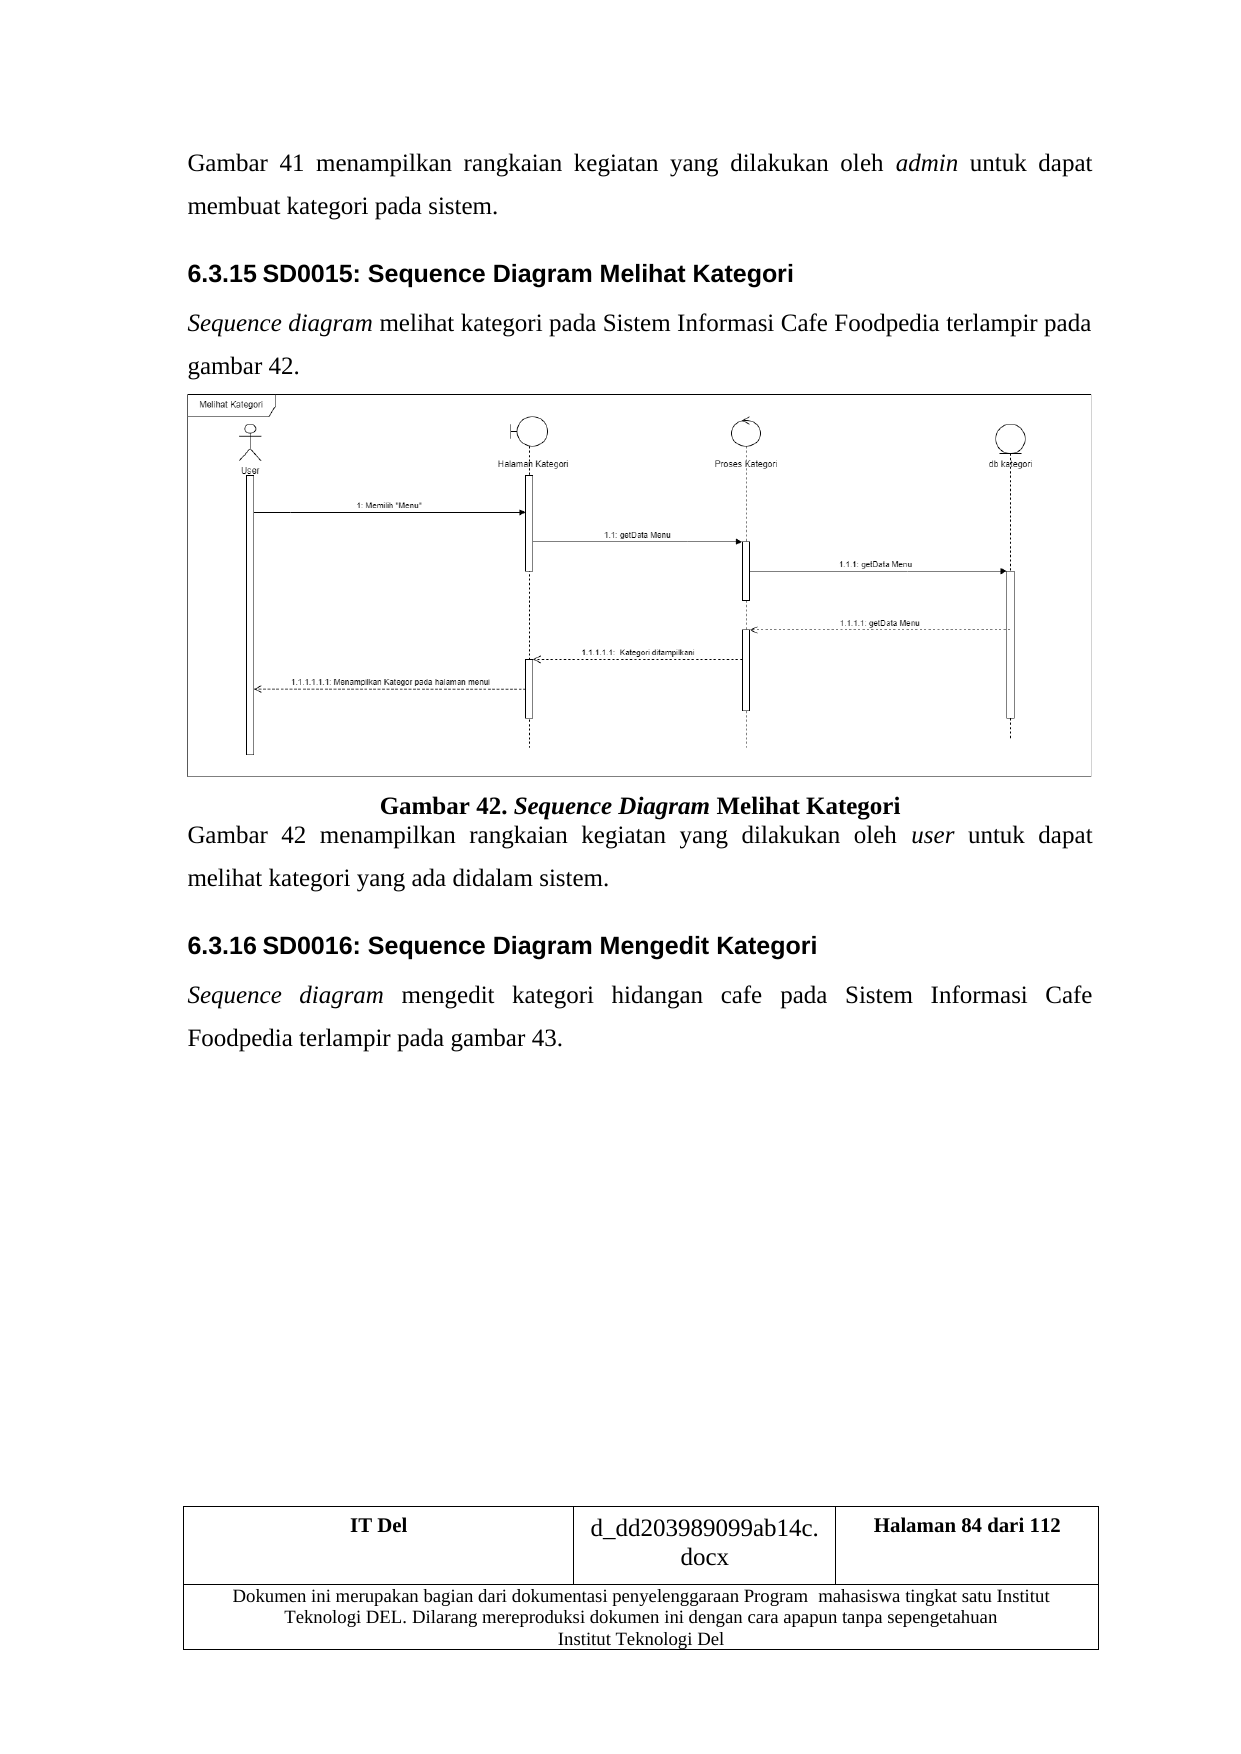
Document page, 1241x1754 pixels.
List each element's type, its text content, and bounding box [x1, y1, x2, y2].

text Sequence diagram mengedit kategori hidangan cafe pada Sistem Informasi Cafe Foodpedia terlampir pada gambar 43. [187, 980, 1092, 1052]
subtitle SD0016: Sequence Diagram Mengedit Kategori [187, 931, 1092, 960]
subtitle SD0015: Sequence Diagram Melihat Kategori [187, 259, 1092, 288]
text Gambar 42 menampilkan rangkaian kegiatan yang dilakukan oleh user untuk dapat melihat kategori yang ada didalam sistem. [187, 820, 1092, 892]
text Sequence diagram melihat kategori pada Sistem Informasi Cafe Foodpedia terlampir pada gambar 42. [187, 308, 1092, 380]
text Gambar 42. Sequence Diagram Melihat Kategori [187, 791, 1092, 820]
text Gambar 41 menampilkan rangkaian kegiatan yang dilakukan oleh admin untuk dapat membuat kategori pada sistem. [187, 148, 1092, 219]
picture [187, 394, 1092, 777]
